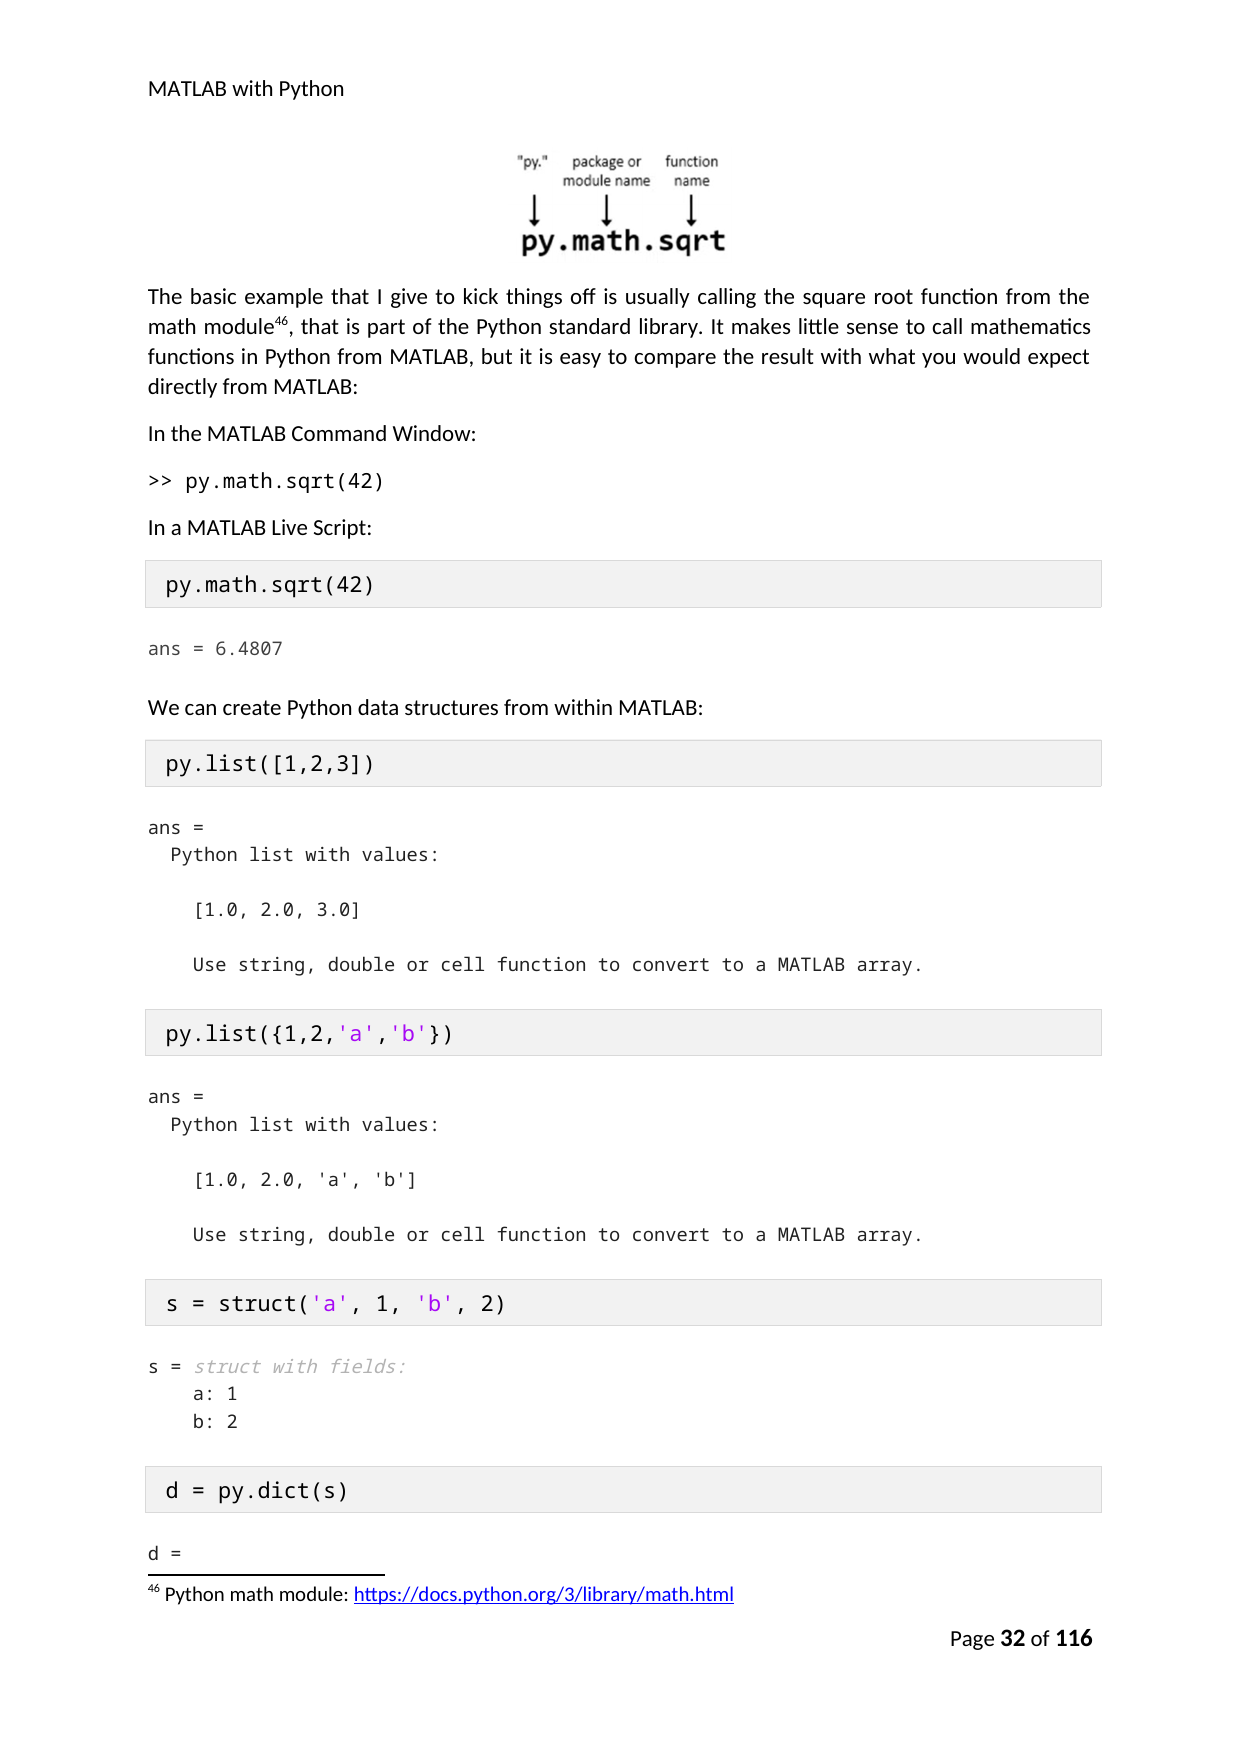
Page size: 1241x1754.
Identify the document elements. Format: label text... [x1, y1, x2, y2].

text [1.0, 2.0, 3.0] [148, 896, 1093, 922]
text The basic example that I give to kick things off is usually calling the square root function from the math module, that is part of the Python standard library. It makes little sense to call mathematics functions in Python from MATLAB, but it is easy to compare the result with what you would expect directly from MATLAB: [148, 282, 1093, 401]
text d = [148, 1513, 1093, 1566]
text Use string, double or cell function to convert to a MATLAB array. [148, 1221, 1093, 1247]
text ans = [148, 1056, 1093, 1109]
text b: 2 [148, 1408, 1093, 1434]
text In the MATLAB Command Window: [148, 419, 1093, 447]
text s = struct('a', 1, 'b', 2) [146, 1280, 1101, 1325]
text py.math.sqrt(42) [146, 561, 1101, 607]
text >> py.math.sqrt(42) [148, 466, 1093, 495]
text ans = 6.4807 [148, 608, 1093, 691]
text Use string, double or cell function to convert to a MATLAB array. [148, 951, 1093, 977]
text py.list({1,2,'a','b'}) [146, 1010, 1101, 1055]
text py.list([1,2,3]) [146, 741, 1101, 786]
text a: 1 [148, 1381, 1093, 1406]
text ans = [148, 787, 1093, 839]
text d = py.dict(s) [146, 1467, 1101, 1512]
text In a MATLAB Live Script: [148, 513, 1093, 542]
text Python list with values: [148, 1111, 1093, 1137]
text s = struct with fields: [148, 1326, 1093, 1379]
text Python list with values: [148, 841, 1093, 867]
text [1.0, 2.0, 'a', 'b'] [148, 1166, 1093, 1192]
text We can create Python data structures from within MATLAB: [148, 693, 1093, 721]
picture [508, 147, 732, 263]
